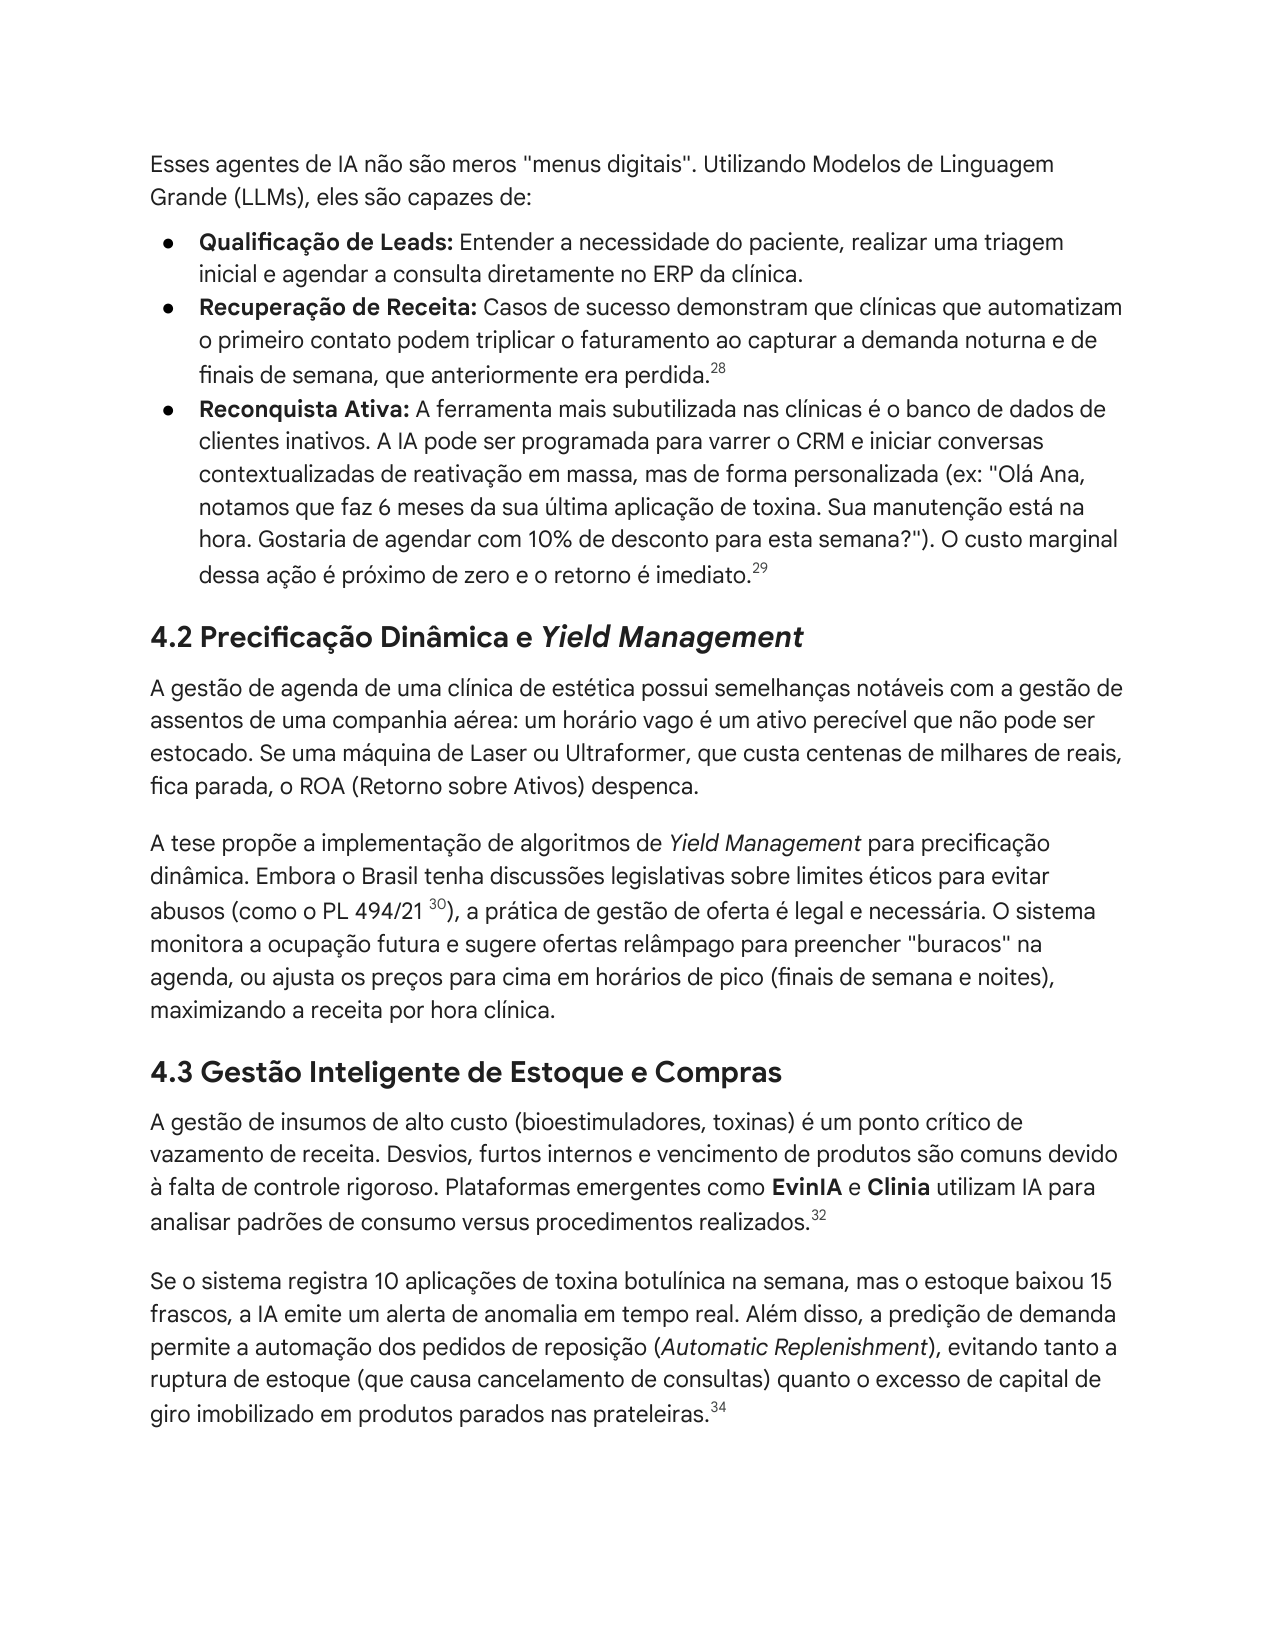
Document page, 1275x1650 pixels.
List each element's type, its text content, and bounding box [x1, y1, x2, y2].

subtitle 4.2 Precificação Dinâmica e Yield Management [150, 619, 1125, 656]
list Recuperação de Receita: Casos de sucesso demonstram que clínicas que automatizam o primeiro contato podem triplicar o faturamento ao capturar a demanda noturna e de finais de semana, que anteriormente era perdida.28 [161, 293, 1125, 391]
text Esses agentes de IA não são meros "menus digitais". Utilizando Modelos de Linguagem Grande (LLMs), eles são capazes de: [150, 150, 1125, 211]
list Qualificação de Leads: Entender a necessidade do paciente, realizar uma triagem inicial e agendar a consulta diretamente no ERP da clínica. [161, 228, 1125, 289]
subtitle 4.3 Gestão Inteligente de Estoque e Compras [150, 1054, 1125, 1090]
list Reconquista Ativa: A ferramenta mais subutilizada nas clínicas é o banco de dados de clientes inativos. A IA pode ser programada para varrer o CRM e iniciar conversas contextualizadas de reativação em massa, mas de forma personalizada (ex: "Olá Ana, notamos que faz 6 meses da sua última aplicação de toxina. Sua manutenção está na hora. Gostaria de agendar com 10% de desconto para esta semana?"). O custo marginal dessa ação é próximo de zero e o retorno é imediato.29 [161, 395, 1125, 590]
text A tese propõe a implementação de algoritmos de Yield Management para precificação dinâmica. Embora o Brasil tenha discussões legislativas sobre limites éticos para evitar abusos (como o PL 494/21 30), a prática de gestão de oferta é legal e necessária. O sistema monitora a ocupação futura e sugere ofertas relâmpago para preencher "buracos" na agenda, ou ajusta os preços para cima em horários de pico (finais de semana e noites), maximizando a receita por hora clínica. [150, 829, 1125, 1025]
text Se o sistema registra 10 aplicações de toxina botulínica na semana, mas o estoque baixou 15 frascos, a IA emite um alerta de anomalia em tempo real. Além disso, a predição de demanda permite a automação dos pedidos de reposição (Automatic Replenishment), evitando tanto a ruptura de estoque (que causa cancelamento de consultas) quanto o excesso de capital de giro imobilizado em produtos parados nas prateleiras.34 [150, 1267, 1125, 1430]
text A gestão de insumos de alto custo (bioestimuladores, toxinas) é um ponto crítico de vazamento de receita. Desvios, furtos internos e vencimento de produtos são comuns devido à falta de controle rigoroso. Plataformas emergentes como EvinIA e Clinia utilizam IA para analisar padrões de consumo versus procedimentos realizados.32 [150, 1108, 1125, 1238]
text A gestão de agenda de uma clínica de estética possui semelhanças notáveis com a gestão de assentos de uma companhia aérea: um horário vago é um ativo perecível que não pode ser estocado. Se uma máquina de Laser ou Ultraformer, que custa centenas de milhares de reais, fica parada, o ROA (Retorno sobre Ativos) despenca. [150, 674, 1125, 801]
